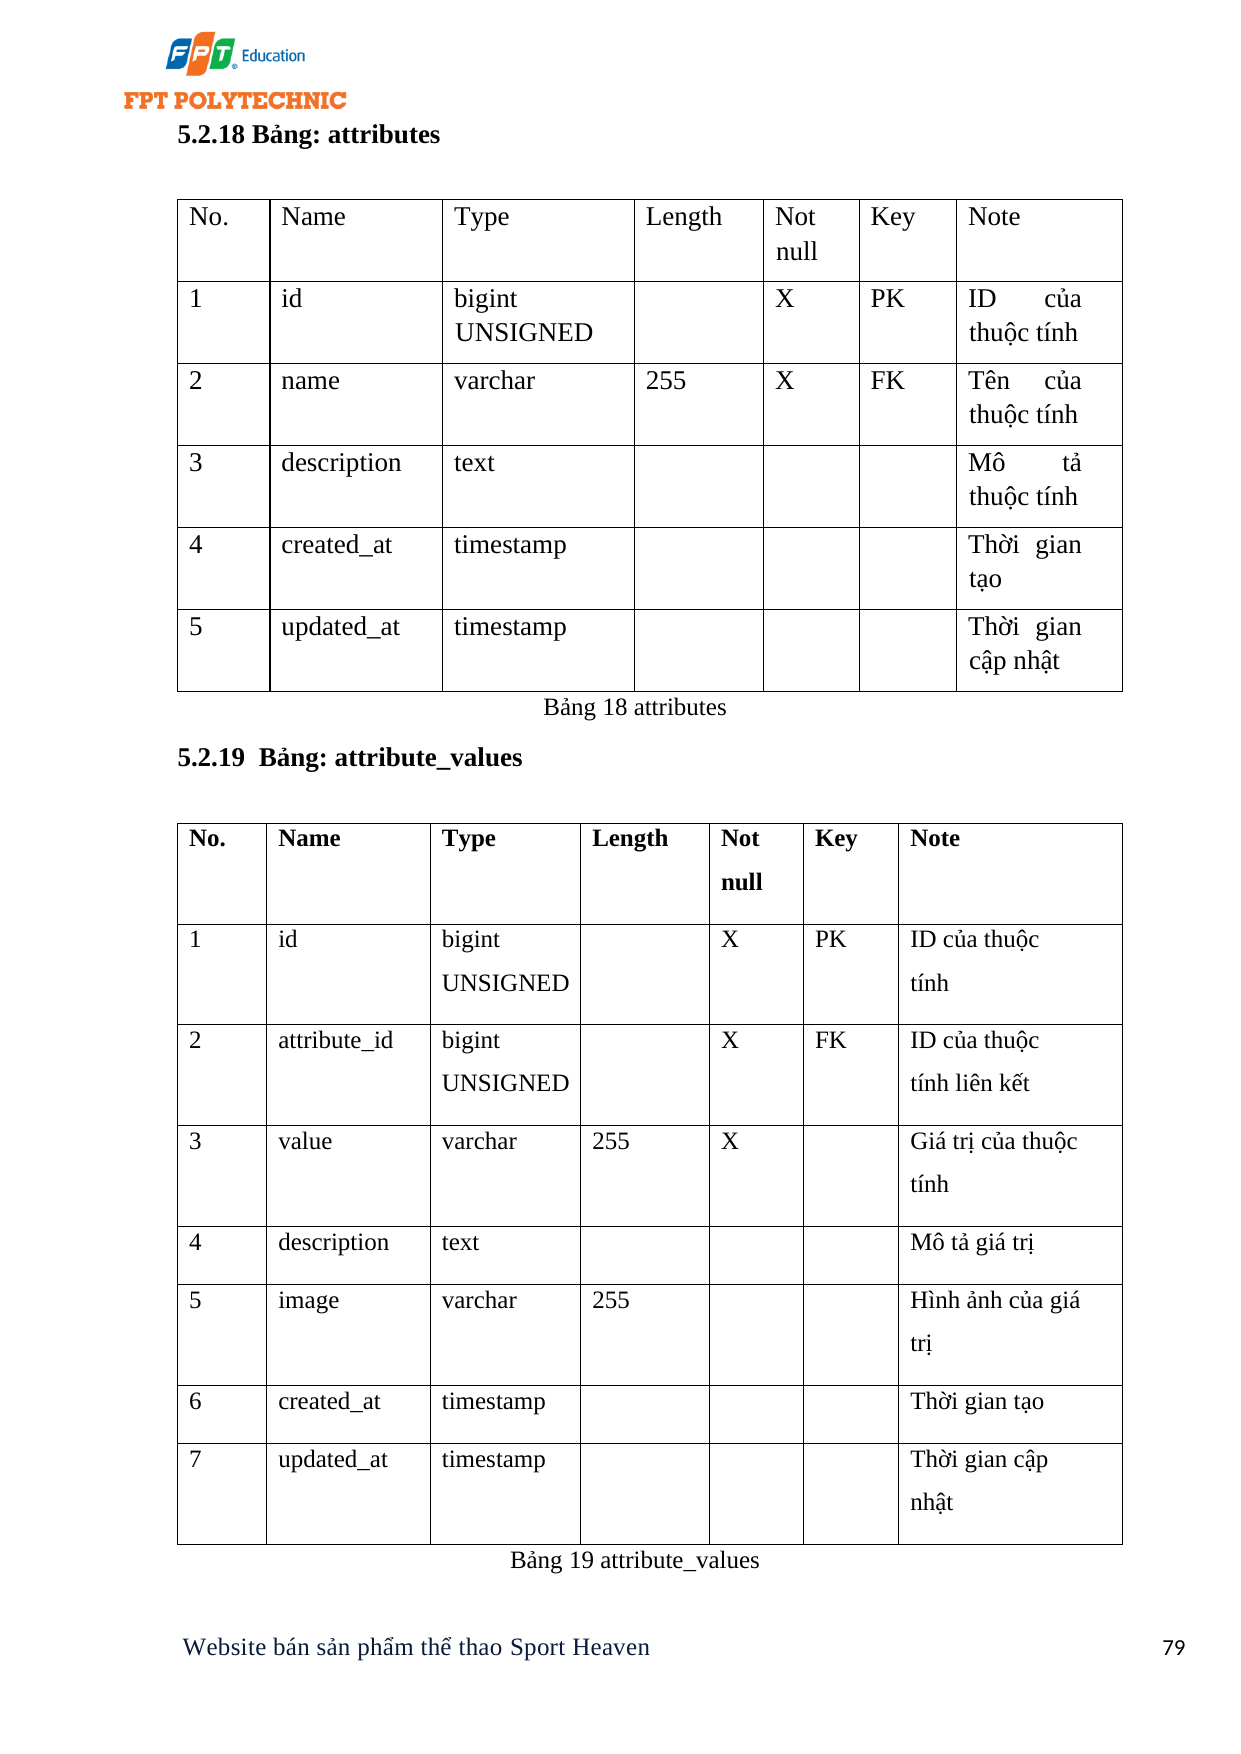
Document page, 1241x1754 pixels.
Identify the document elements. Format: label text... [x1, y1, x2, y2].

table_cell 1 [178, 925, 266, 1024]
table_header Type [431, 824, 580, 923]
table_cell [804, 1227, 898, 1284]
table_header Not null [764, 200, 859, 281]
table_cell created_at [267, 1386, 430, 1443]
table_cell updated_at [267, 1444, 430, 1544]
table_cell description [267, 1227, 430, 1284]
table_cell [804, 1126, 898, 1226]
table_header Key [860, 200, 956, 281]
table_cell [635, 446, 763, 527]
table_cell timestamp [431, 1386, 580, 1443]
table_cell Mô tả thuộc tính [957, 446, 1122, 527]
table_cell [804, 1386, 898, 1443]
table_header Length [635, 200, 763, 281]
table_cell X [710, 925, 803, 1024]
table_cell value [267, 1126, 430, 1226]
table_cell [764, 446, 859, 527]
table_cell Giá trị của thuộc tính [899, 1126, 1122, 1226]
table_cell description [271, 446, 442, 527]
table_cell bigint UNSIGNED [443, 282, 634, 363]
table_cell timestamp [431, 1444, 580, 1544]
picture [116, 24, 354, 116]
table_cell Mô tả giá trị [899, 1227, 1122, 1284]
table_cell varchar [443, 364, 634, 445]
table_cell 1 [178, 282, 269, 363]
table_cell X [764, 282, 859, 363]
table_header No. [178, 200, 269, 281]
table_cell [635, 528, 763, 609]
table_cell PK [860, 282, 956, 363]
table_cell 5 [178, 610, 269, 691]
table_cell Thời gian cập nhật [957, 610, 1122, 691]
subtitle Bảng: attribute_values [177, 741, 1092, 772]
table_cell 2 [178, 1025, 266, 1125]
table_cell 255 [581, 1126, 709, 1226]
table_cell attribute_id [267, 1025, 430, 1125]
table_cell 2 [178, 364, 269, 445]
table_cell [581, 1386, 709, 1443]
table_cell X [764, 364, 859, 445]
table_cell id [267, 925, 430, 1024]
table_cell 255 [635, 364, 763, 445]
table_cell 5 [178, 1285, 266, 1385]
table_cell 7 [178, 1444, 266, 1544]
table_cell image [267, 1285, 430, 1385]
table_cell [860, 610, 956, 691]
table_cell [710, 1444, 803, 1544]
subtitle Bảng: attributes [177, 118, 1092, 149]
table_header Name [267, 824, 430, 923]
table_cell [581, 1025, 709, 1125]
table_cell 4 [178, 528, 269, 609]
table_cell PK [804, 925, 898, 1024]
table_cell [635, 282, 763, 363]
table_cell created_at [271, 528, 442, 609]
table_cell 3 [178, 1126, 266, 1226]
table_cell text [431, 1227, 580, 1284]
table_header Note [957, 200, 1122, 281]
table_cell [860, 446, 956, 527]
table_cell [860, 528, 956, 609]
table_cell [635, 610, 763, 691]
table_cell updated_at [271, 610, 442, 691]
table_cell [581, 1444, 709, 1544]
table_cell timestamp [443, 610, 634, 691]
table_cell bigint UNSIGNED [431, 1025, 580, 1125]
table_cell Thời gian cập nhật [899, 1444, 1122, 1544]
table_cell name [271, 364, 442, 445]
text Bảng 19 attribute_values [177, 1545, 1092, 1573]
table_cell [710, 1227, 803, 1284]
table_cell 255 [581, 1285, 709, 1385]
table_cell Thời gian tạo [957, 528, 1122, 609]
table_cell [804, 1444, 898, 1544]
table_cell [764, 528, 859, 609]
table_cell X [710, 1126, 803, 1226]
table_header Length [581, 824, 709, 923]
table_cell bigint UNSIGNED [431, 925, 580, 1024]
table_cell [581, 925, 709, 1024]
table_cell Tên của thuộc tính [957, 364, 1122, 445]
table_cell ID của thuộc tính liên kết [899, 1025, 1122, 1125]
table_cell 3 [178, 446, 269, 527]
table_header Name [271, 200, 442, 281]
table_cell [581, 1227, 709, 1284]
table_header Key [804, 824, 898, 923]
table_header Type [443, 200, 634, 281]
table_cell [710, 1386, 803, 1443]
table_cell FK [804, 1025, 898, 1125]
table_header No. [178, 824, 266, 923]
table_cell [764, 610, 859, 691]
table_cell id [271, 282, 442, 363]
table_cell X [710, 1025, 803, 1125]
table_cell 6 [178, 1386, 266, 1443]
table_cell 4 [178, 1227, 266, 1284]
table_cell FK [860, 364, 956, 445]
table_cell [804, 1285, 898, 1385]
table_cell [710, 1285, 803, 1385]
table_cell timestamp [443, 528, 634, 609]
text Bảng 18 attributes [177, 692, 1092, 720]
table_cell varchar [431, 1285, 580, 1385]
table_cell Thời gian tạo [899, 1386, 1122, 1443]
table_cell ID của thuộc tính [957, 282, 1122, 363]
table_header Not null [710, 824, 803, 923]
table_header Note [899, 824, 1122, 923]
table_cell ID của thuộc tính [899, 925, 1122, 1024]
table_cell text [443, 446, 634, 527]
table_cell varchar [431, 1126, 580, 1226]
table_cell Hình ảnh của giá trị [899, 1285, 1122, 1385]
